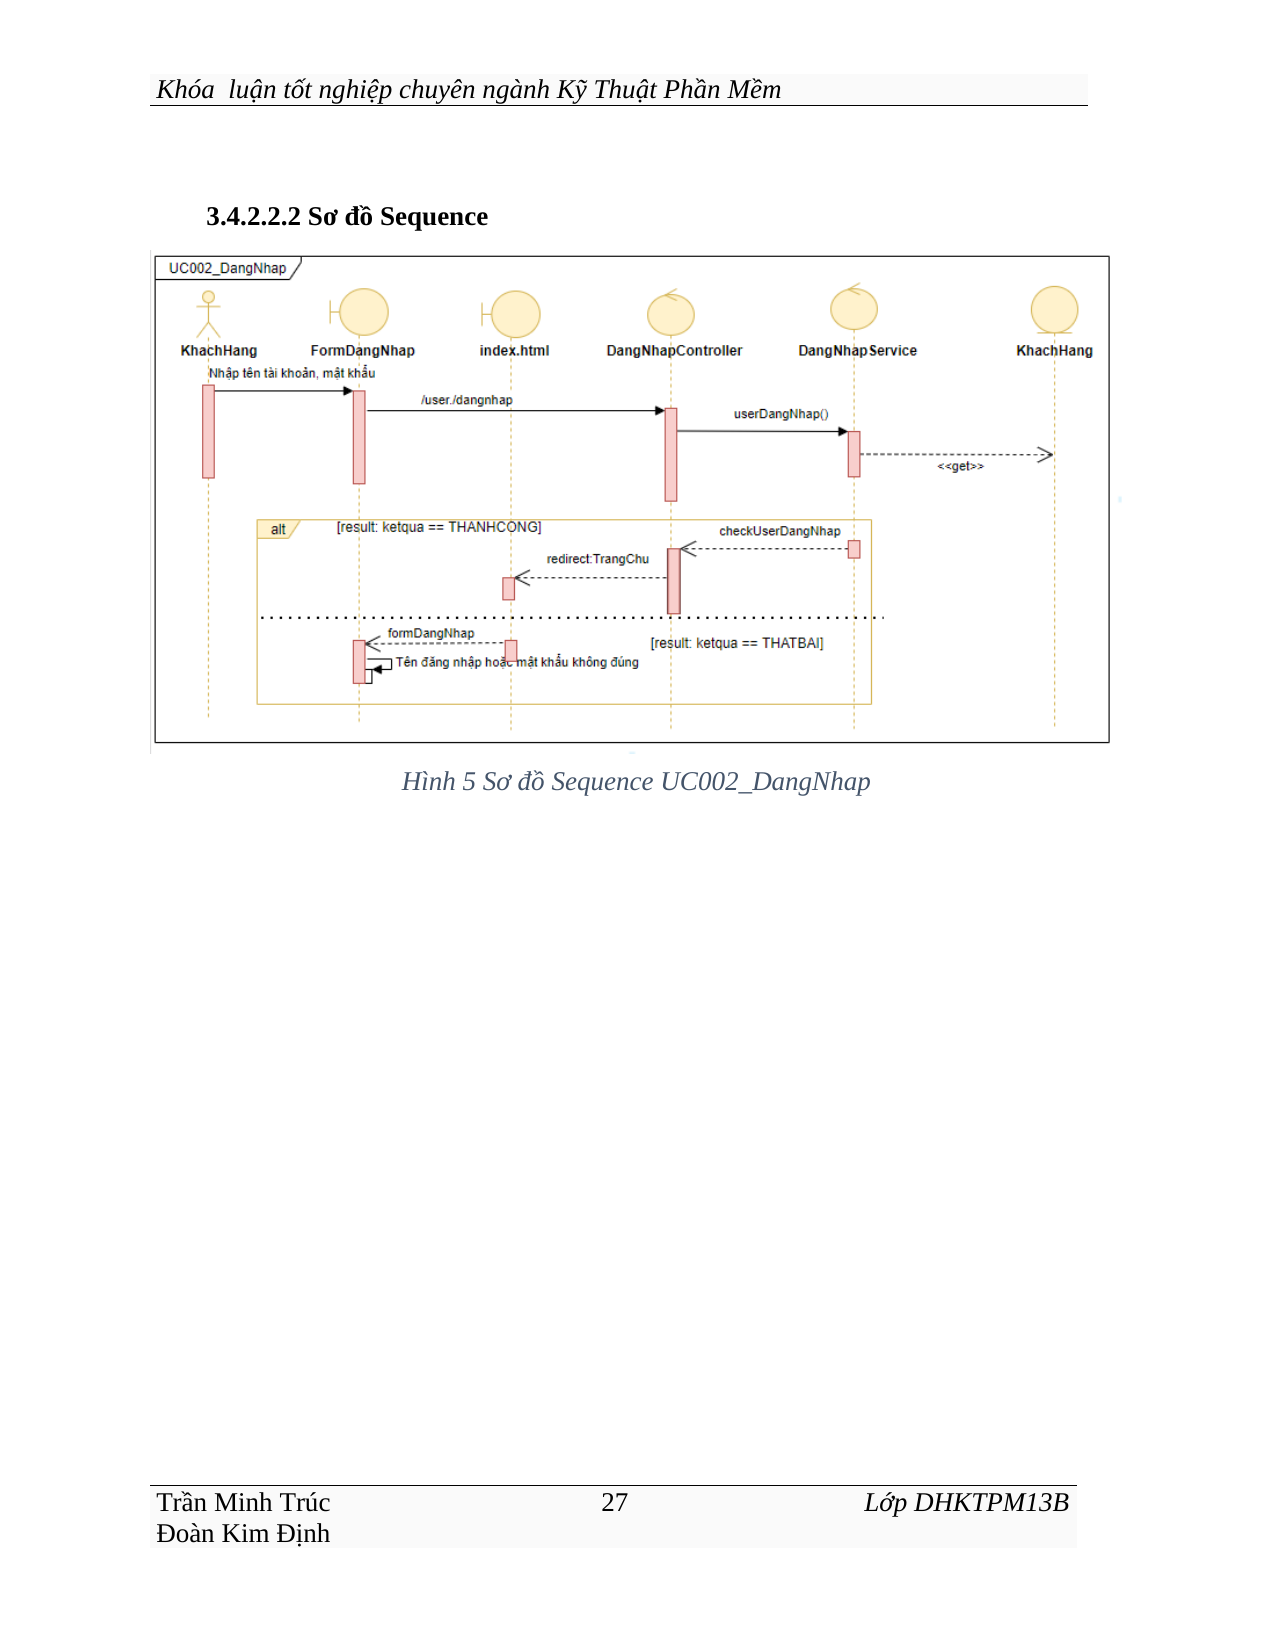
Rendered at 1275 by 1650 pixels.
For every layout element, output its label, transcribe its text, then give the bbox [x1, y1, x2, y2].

subtitle 3.4.2.2.2 Sơ đồ Sequence [150, 200, 1125, 231]
picture [150, 250, 1122, 754]
